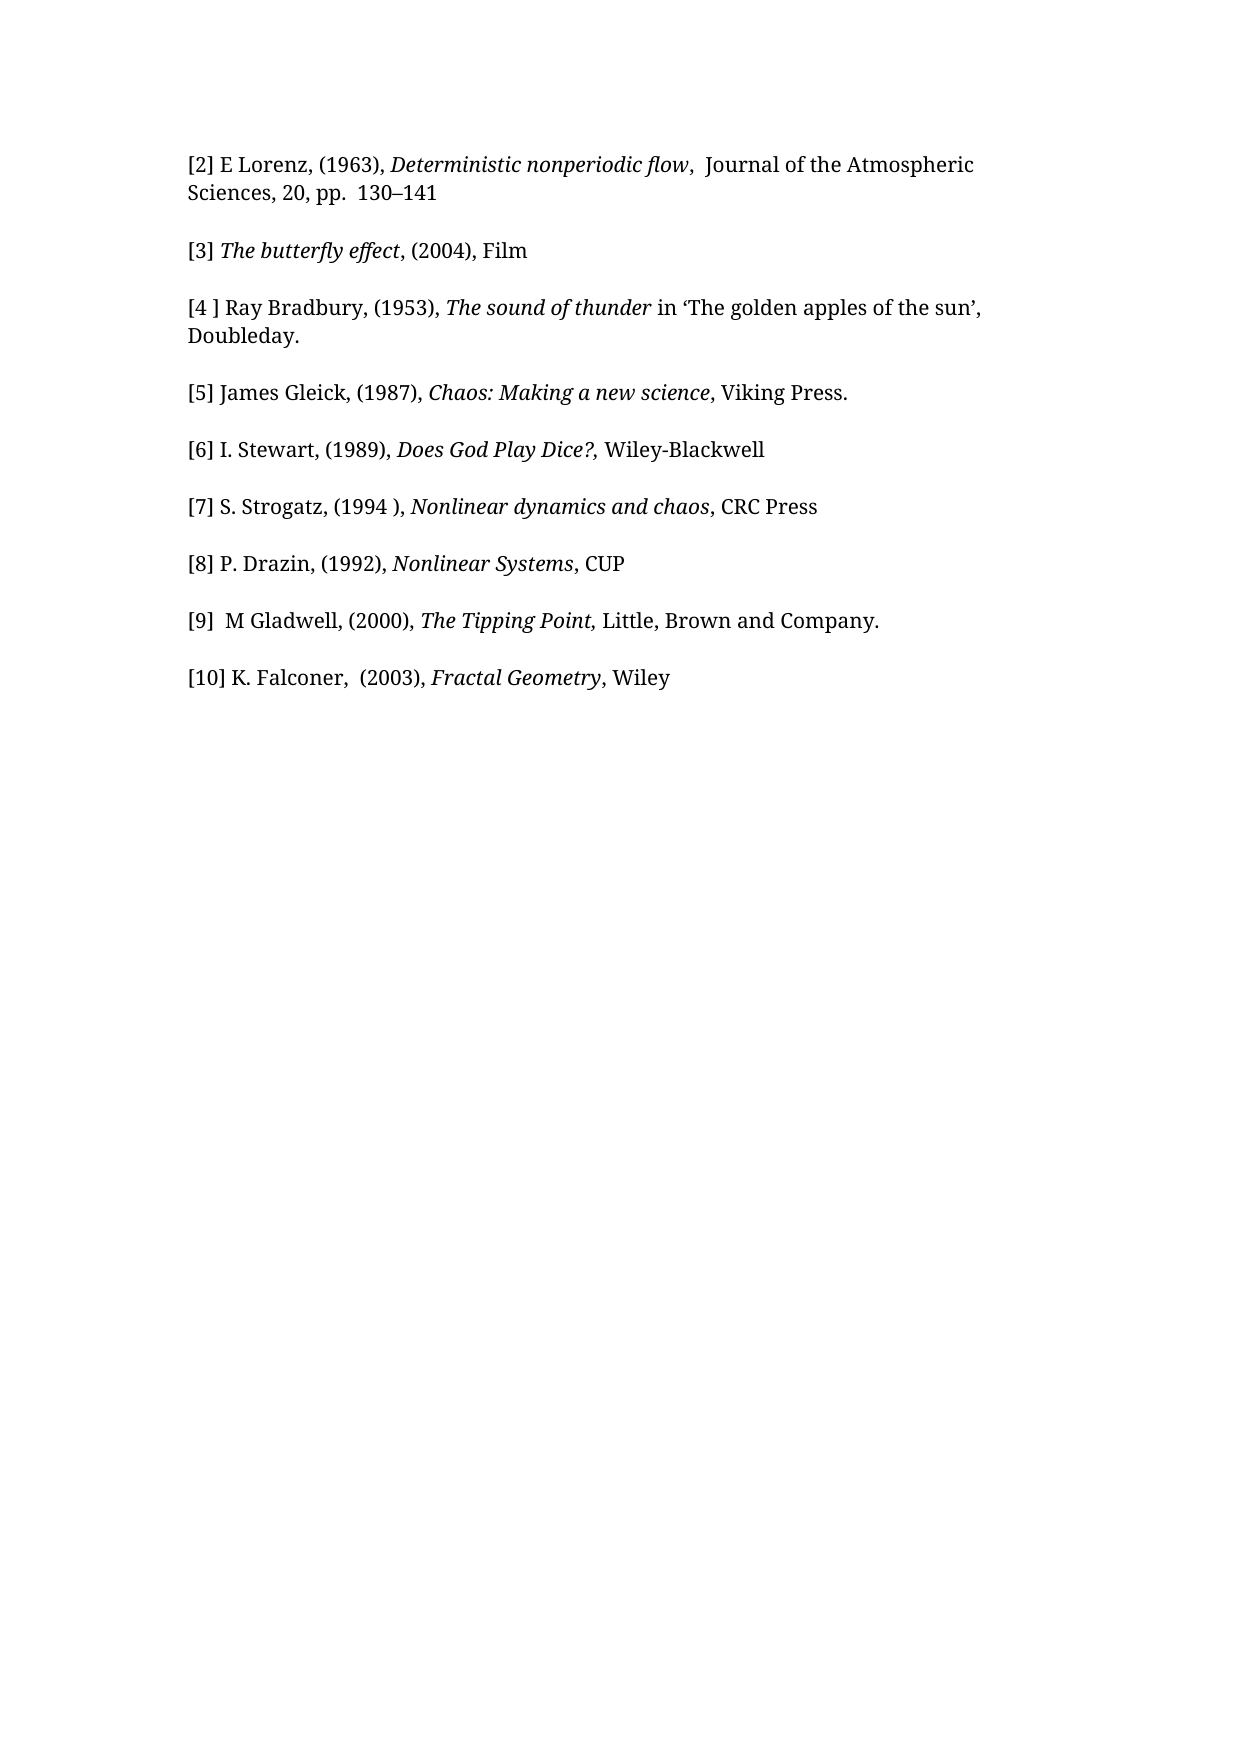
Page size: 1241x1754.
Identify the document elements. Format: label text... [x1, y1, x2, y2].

text [8] P. Drazin, (1992), Nonlinear Systems, CUP [187, 549, 1053, 577]
text [7] S. Strogatz, (1994 ), Nonlinear dynamics and chaos, CRC Press [187, 492, 1053, 520]
text [4 ] Ray Bradbury, (1953), The sound of thunder in ‘The golden apples of the sun’, Doubleday. [187, 293, 1053, 350]
text [6] I. Stewart, (1989), Does God Play Dice?, Wiley-Blackwell [187, 435, 1053, 463]
subtitle [2] E Lorenz, (1963), Deterministic nonperiodic flow, Journal of the Atmospheric Sciences, 20, pp. 130–141 [187, 150, 1053, 207]
text [9] M Gladwell, (2000), The Tipping Point, Little, Brown and Company. [187, 606, 1053, 634]
text [3] The butterfly effect, (2004), Film [187, 236, 1053, 264]
text [5] James Gleick, (1987), Chaos: Making a new science, Viking Press. [187, 378, 1053, 407]
text [10] K. Falconer, (2003), Fractal Geometry, Wiley [187, 663, 1053, 691]
